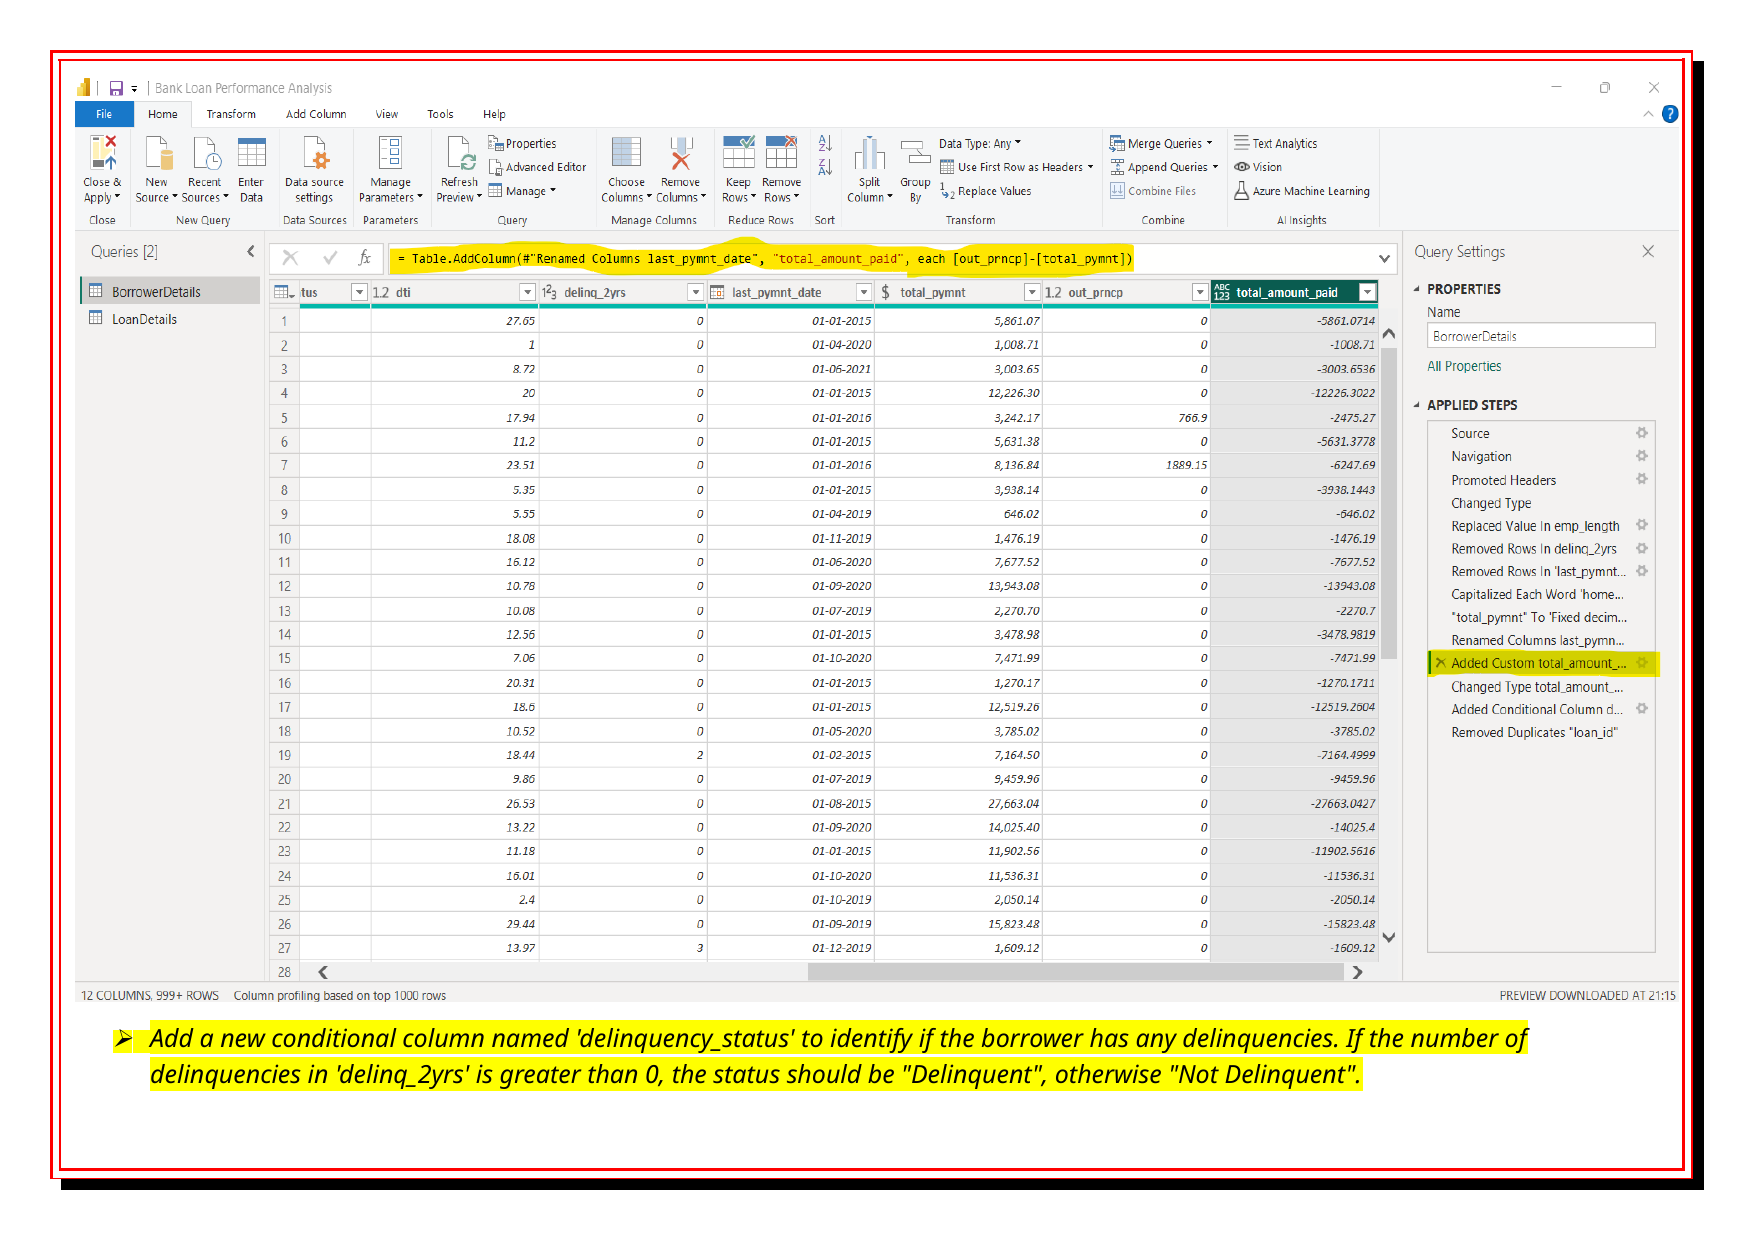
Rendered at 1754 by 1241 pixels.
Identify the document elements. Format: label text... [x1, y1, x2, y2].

list Add a new conditional column named 'delinquency_status' to identify if the borrower has any delinquencies. If the number of delinquencies in 'delinq_2yrs' is greater than 0, the status should be "Delinquent", otherwise "Not Delinquent". [112, 1020, 1668, 1091]
picture [75, 75, 1679, 1002]
